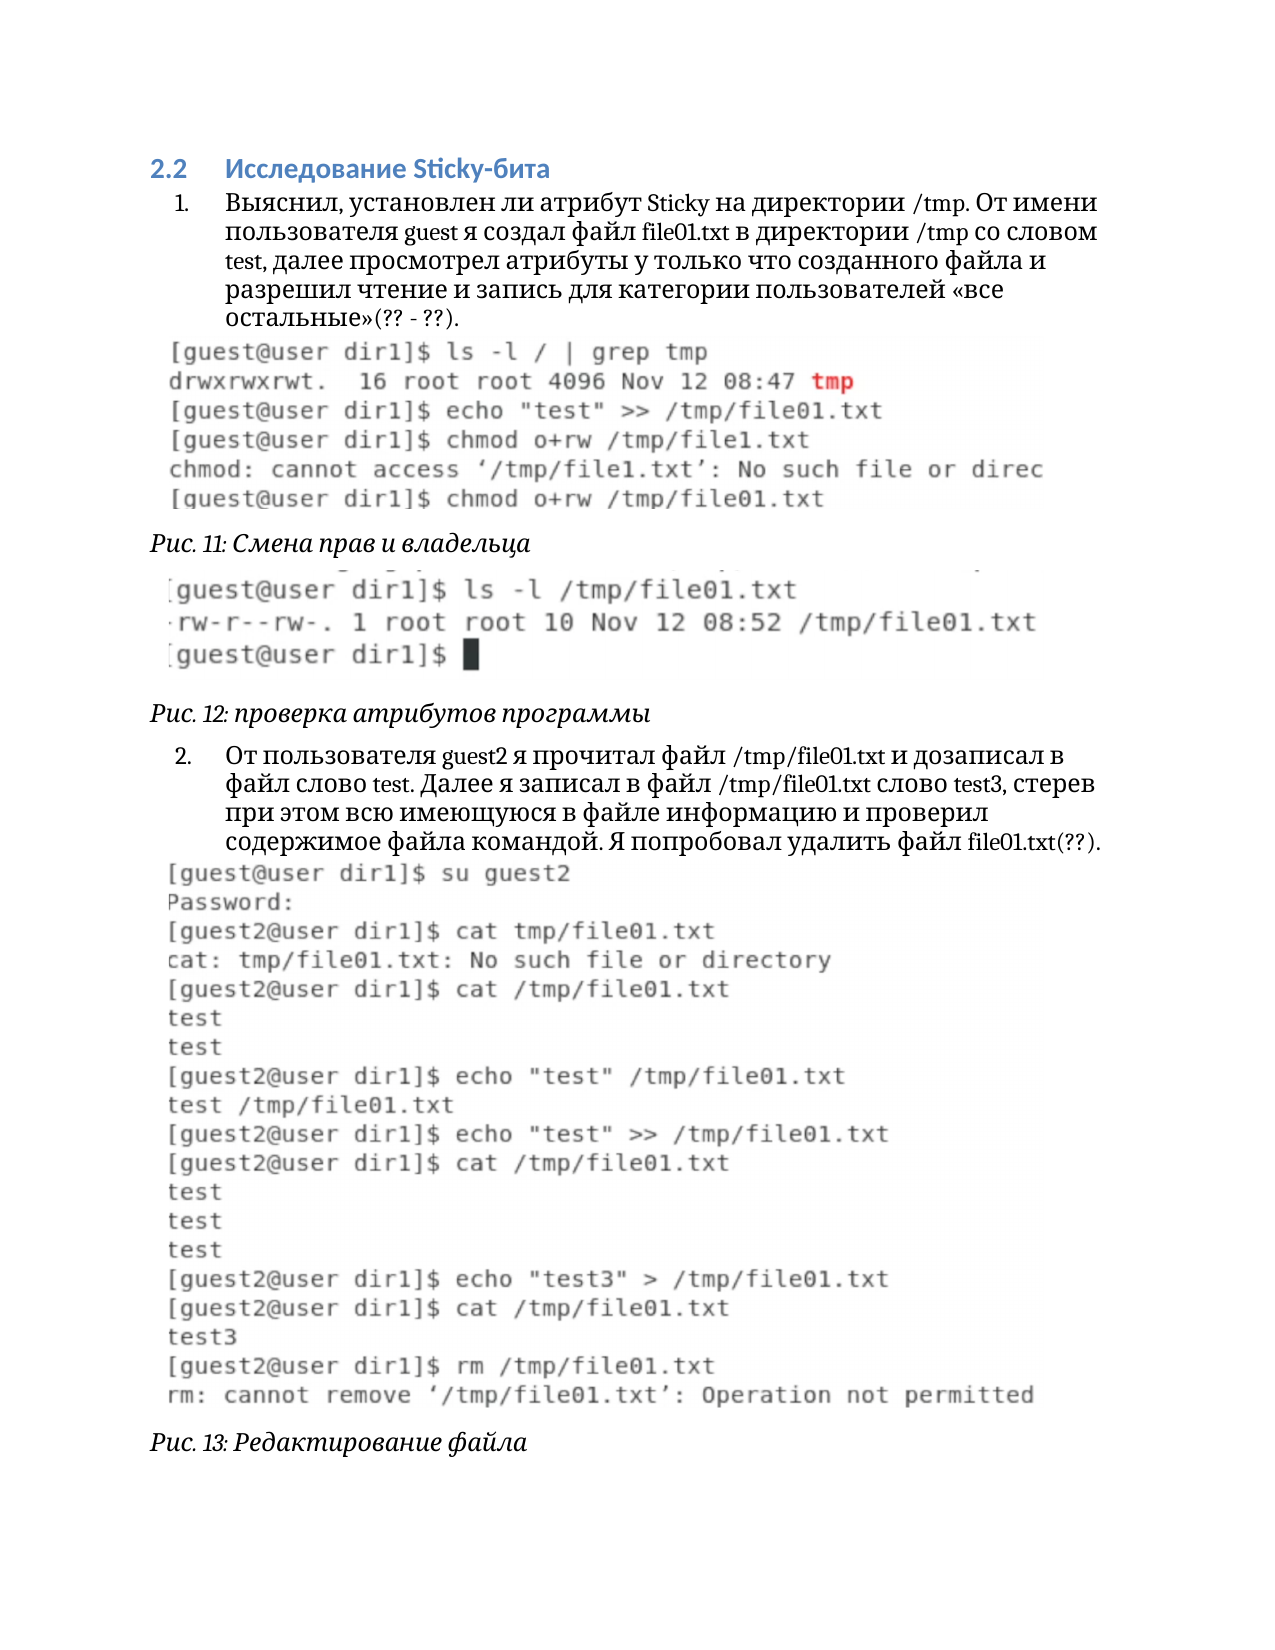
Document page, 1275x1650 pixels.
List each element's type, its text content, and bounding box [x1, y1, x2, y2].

picture [168, 336, 1044, 509]
text Рис. 12: проверка атрибутов программы [150, 700, 1125, 729]
list Выяснил, установлен ли атрибут Sticky на директории /tmp. От имени пользователя guest я создал файл file01.txt в директории /tmp со словом test, далее просмотрел атрибуты у только что созданного файла и разрешил чтение и запись для категории пользователей «все остальные»(?? - ??). [175, 189, 1125, 333]
text Рис. 11: Смена прав и владельца [150, 529, 1125, 558]
subtitle 2.2 Исследование Sticky-бита [150, 150, 1125, 186]
text Рис. 13: Редактирование файла [150, 1429, 1125, 1457]
picture [168, 570, 1044, 680]
list От пользователя guest2 я прочитал файл /tmp/file01.txt и дозаписал в файл слово test. Далее я записал в файл /tmp/file01.txt слово test3, стерев при этом всю имеющуюся в файле информацию и проверил содержимое файла командой. Я попробовал удалить файл file01.txt(??). [175, 742, 1125, 857]
picture [168, 860, 1044, 1408]
